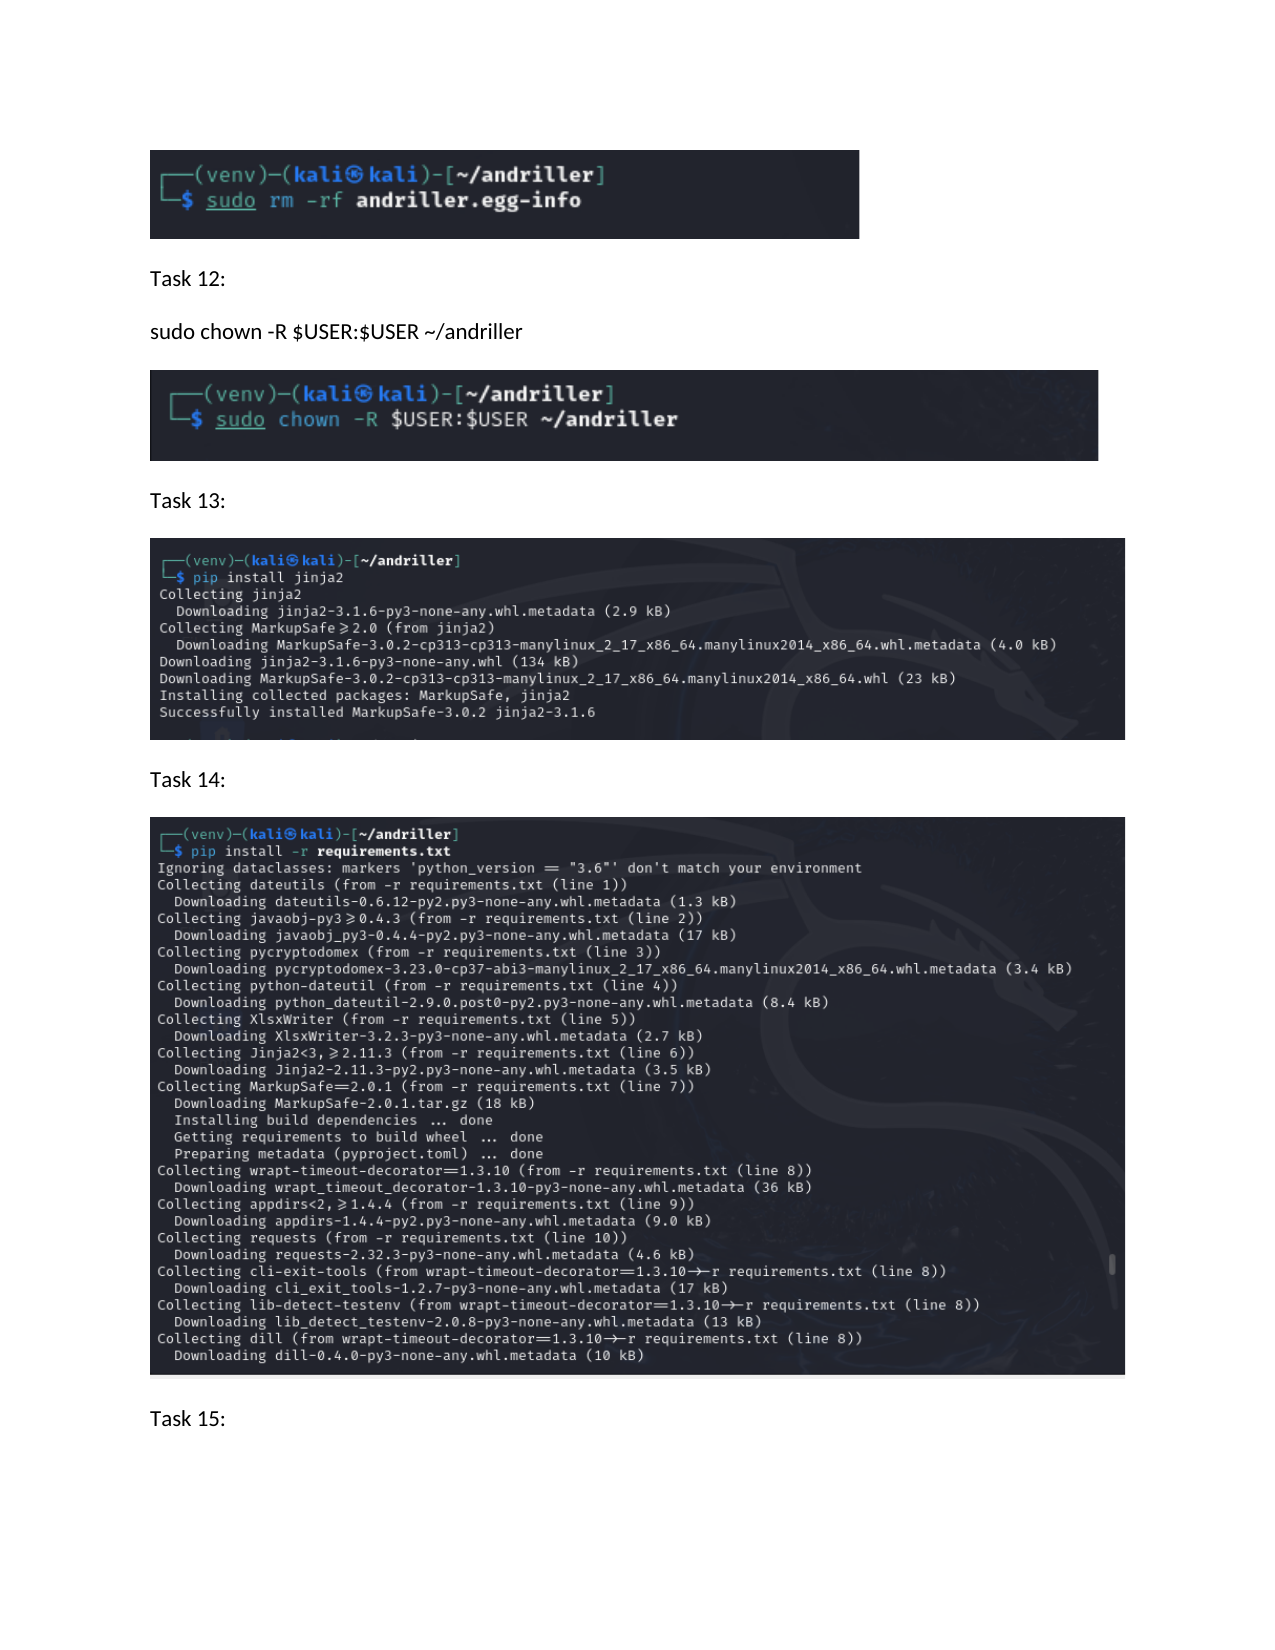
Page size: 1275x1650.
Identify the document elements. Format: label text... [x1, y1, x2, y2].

text sudo chown -R $USER:$USER ~/andriller [150, 317, 1125, 345]
picture [150, 150, 860, 239]
text Task 14: [150, 765, 1125, 793]
picture [150, 370, 1099, 461]
text Task 15: [150, 1404, 1125, 1432]
text Task 12: [150, 264, 1125, 292]
picture [150, 817, 1125, 1379]
text Task 13: [150, 486, 1125, 514]
picture [150, 538, 1125, 740]
